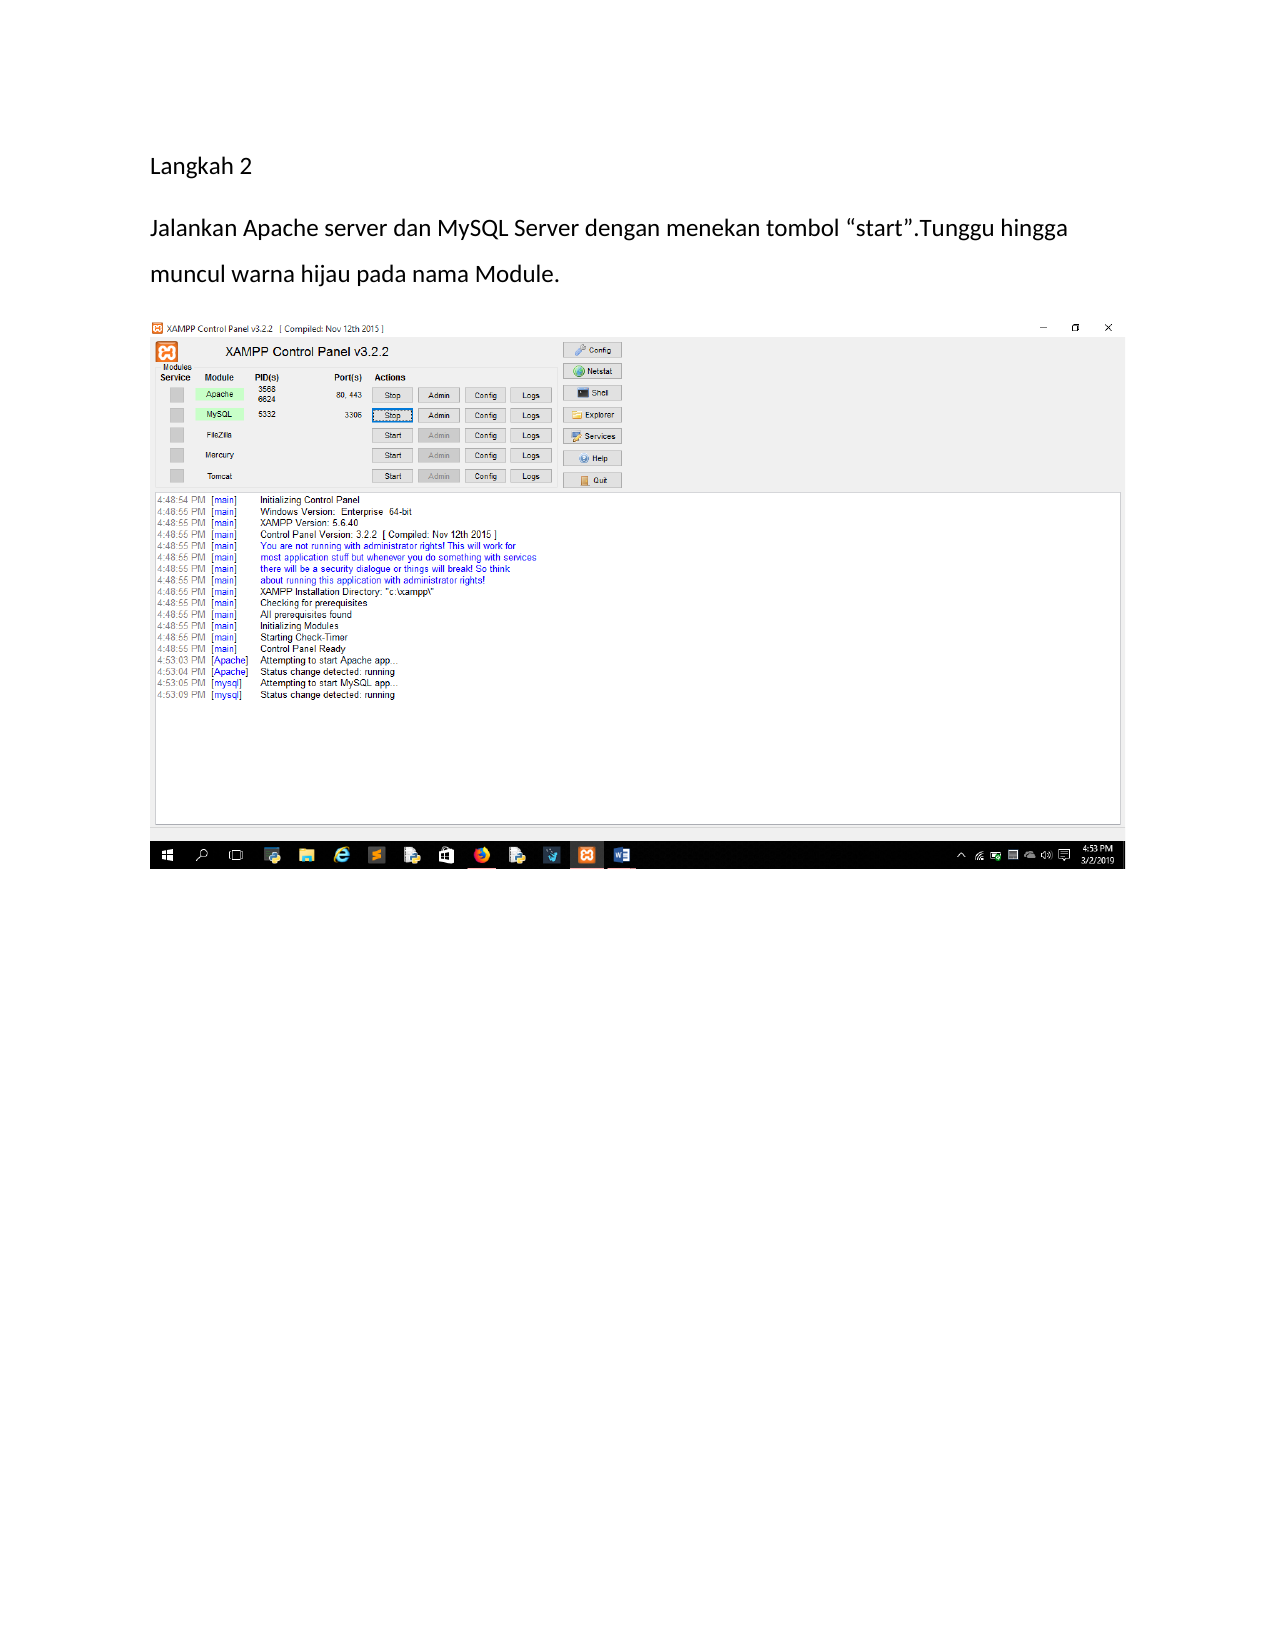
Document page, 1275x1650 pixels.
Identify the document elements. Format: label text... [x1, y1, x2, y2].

text Langkah 2 [150, 150, 1125, 181]
text Jalankan Apache server dan MySQL Server dengan menekan tombol “start”.Tunggu hingga muncul warna hijau pada nama Module. [150, 212, 1125, 289]
picture [150, 320, 1125, 869]
